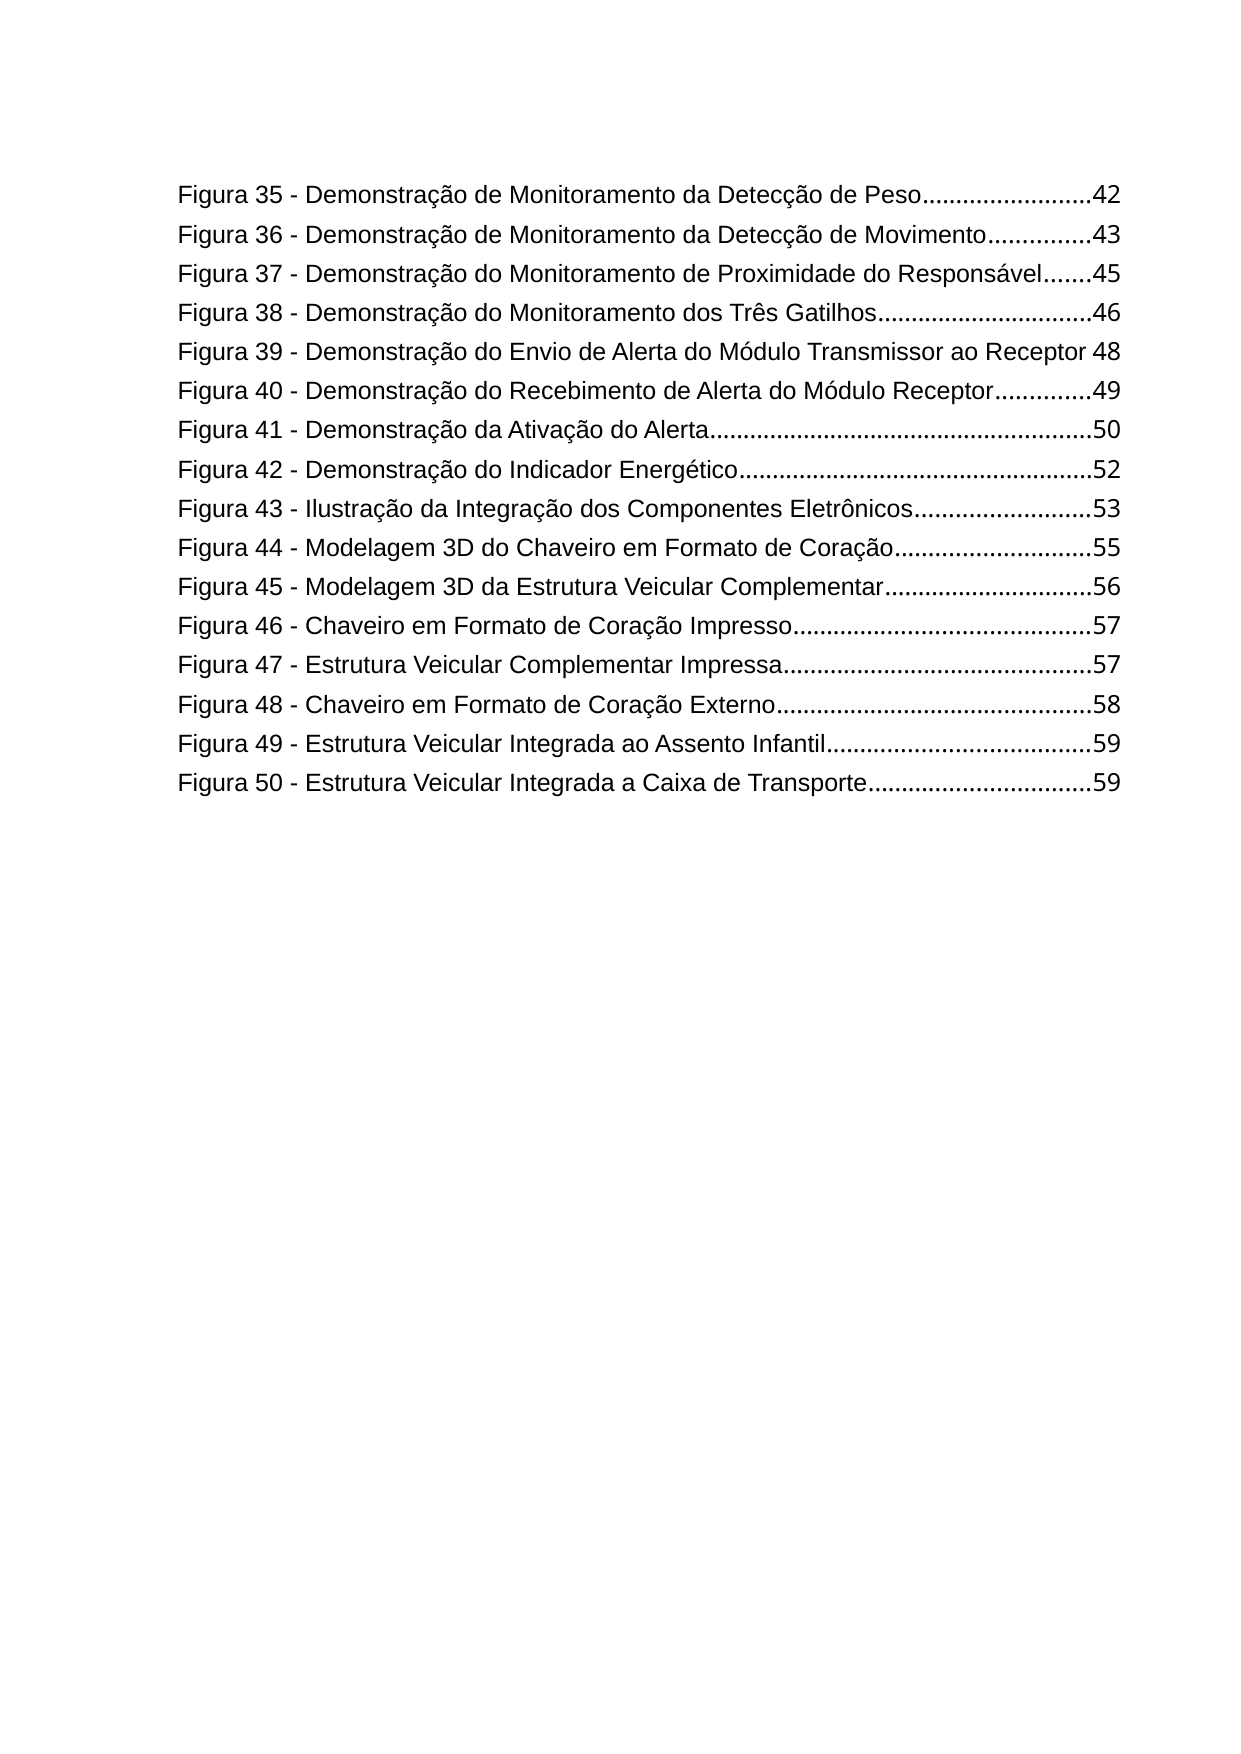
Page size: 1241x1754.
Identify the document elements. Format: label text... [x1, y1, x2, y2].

text Figura 38 - Demonstração do Monitoramento dos Três Gatilhos 46 [177, 295, 1122, 329]
text Figura 46 - Chaveiro em Formato de Coração Impresso 57 [177, 608, 1122, 642]
text Figura 35 - Demonstração de Monitoramento da Detecção de Peso 42 [177, 177, 1122, 211]
text Figura 49 - Estrutura Veicular Integrada ao Assento Infantil 59 [177, 726, 1122, 759]
text Figura 45 - Modelagem 3D da Estrutura Veicular Complementar 56 [177, 569, 1122, 603]
text Figura 39 - Demonstração do Envio de Alerta do Módulo Transmissor ao Receptor 48 [177, 334, 1122, 368]
text Figura 47 - Estrutura Veicular Complementar Impressa 57 [177, 647, 1122, 681]
text Figura 43 - Ilustração da Integração dos Componentes Eletrônicos 53 [177, 491, 1122, 524]
text Figura 44 - Modelagem 3D do Chaveiro em Formato de Coração 55 [177, 530, 1122, 564]
text Figura 50 - Estrutura Veicular Integrada a Caixa de Transporte 59 [177, 765, 1122, 799]
text Figura 40 - Demonstração do Recebimento de Alerta do Módulo Receptor 49 [177, 373, 1122, 407]
text Figura 42 - Demonstração do Indicador Energético 52 [177, 451, 1122, 485]
text Figura 36 - Demonstração de Monitoramento da Detecção de Movimento 43 [177, 216, 1122, 250]
text Figura 37 - Demonstração do Monitoramento de Proximidade do Responsável 45 [177, 256, 1122, 289]
text Figura 48 - Chaveiro em Formato de Coração Externo 58 [177, 686, 1122, 720]
text Figura 41 - Demonstração da Ativação do Alerta 50 [177, 412, 1122, 446]
